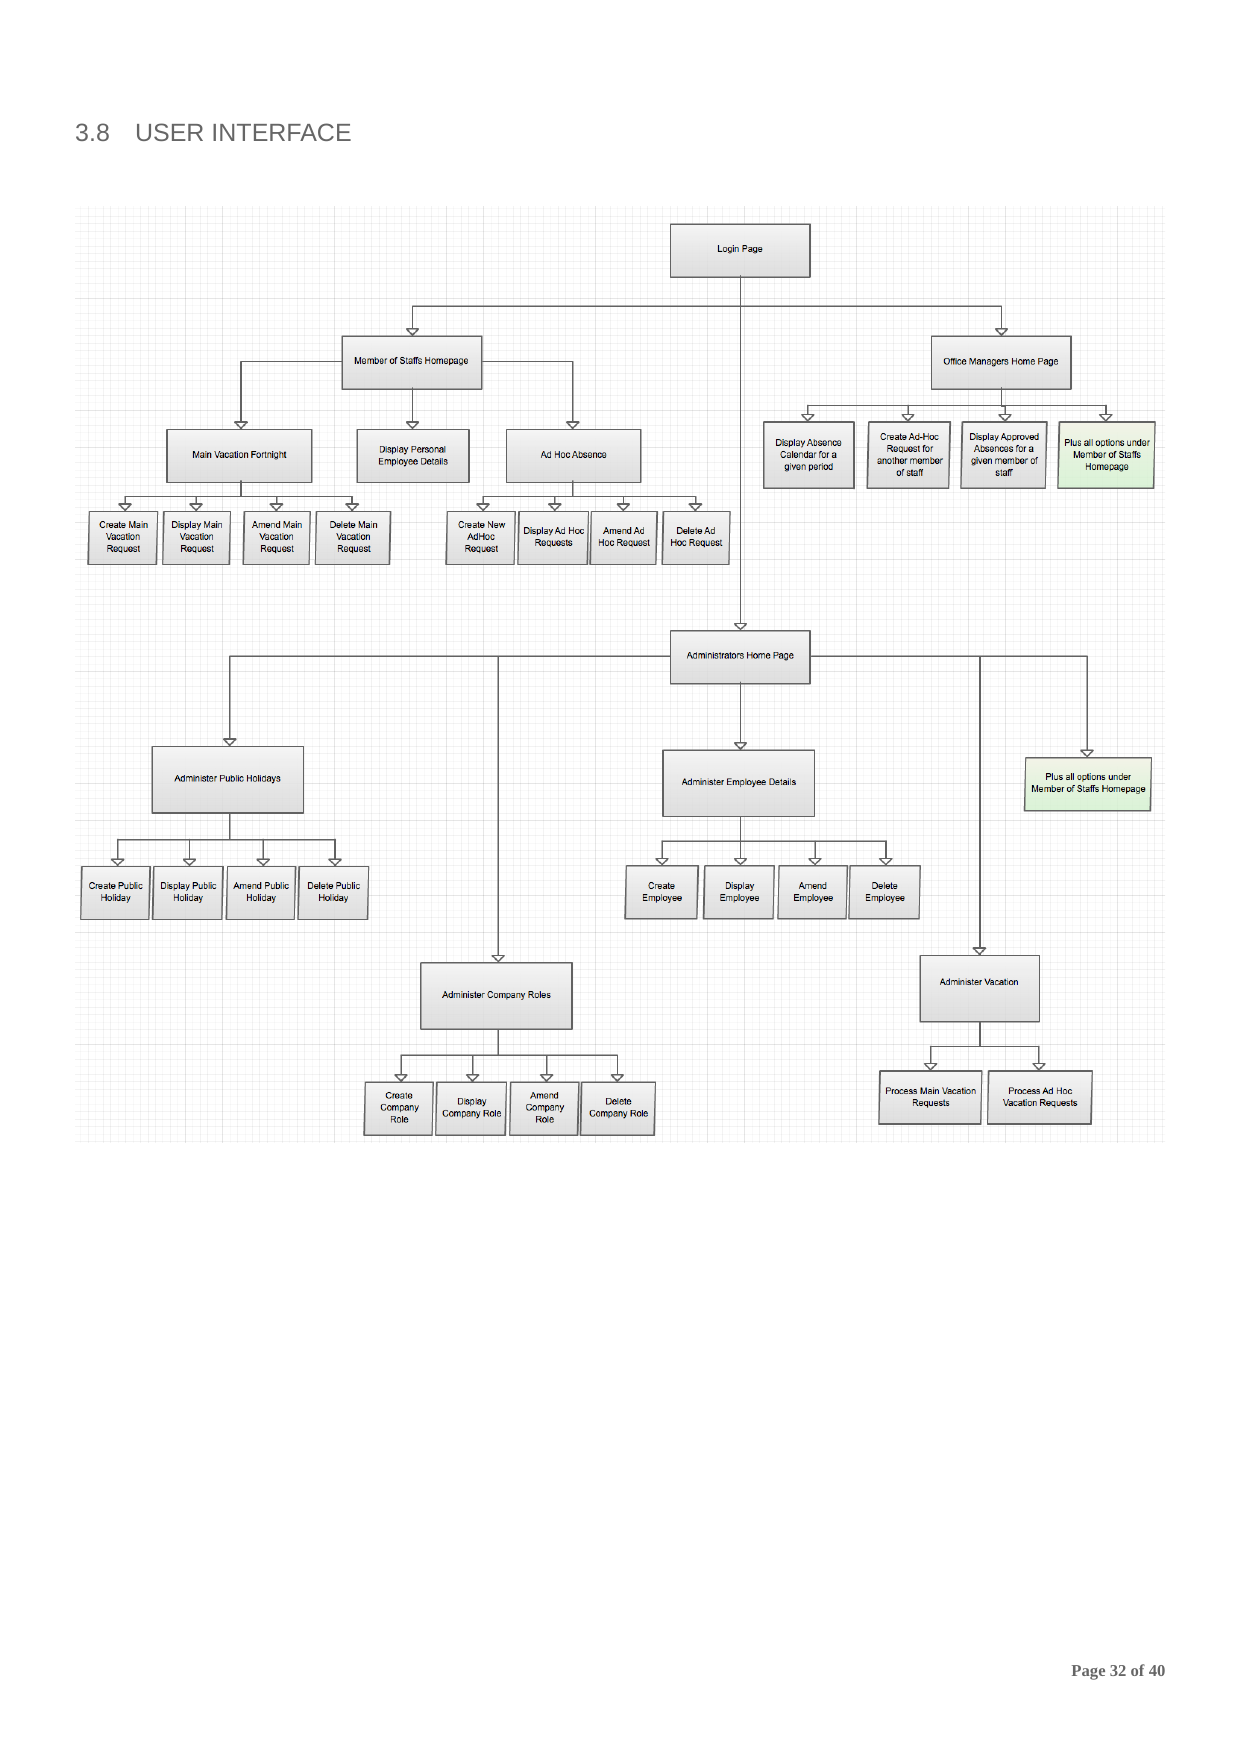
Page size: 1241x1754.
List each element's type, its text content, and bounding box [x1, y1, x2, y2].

subtitle user interface [75, 118, 1165, 147]
picture [75, 206, 1166, 1143]
